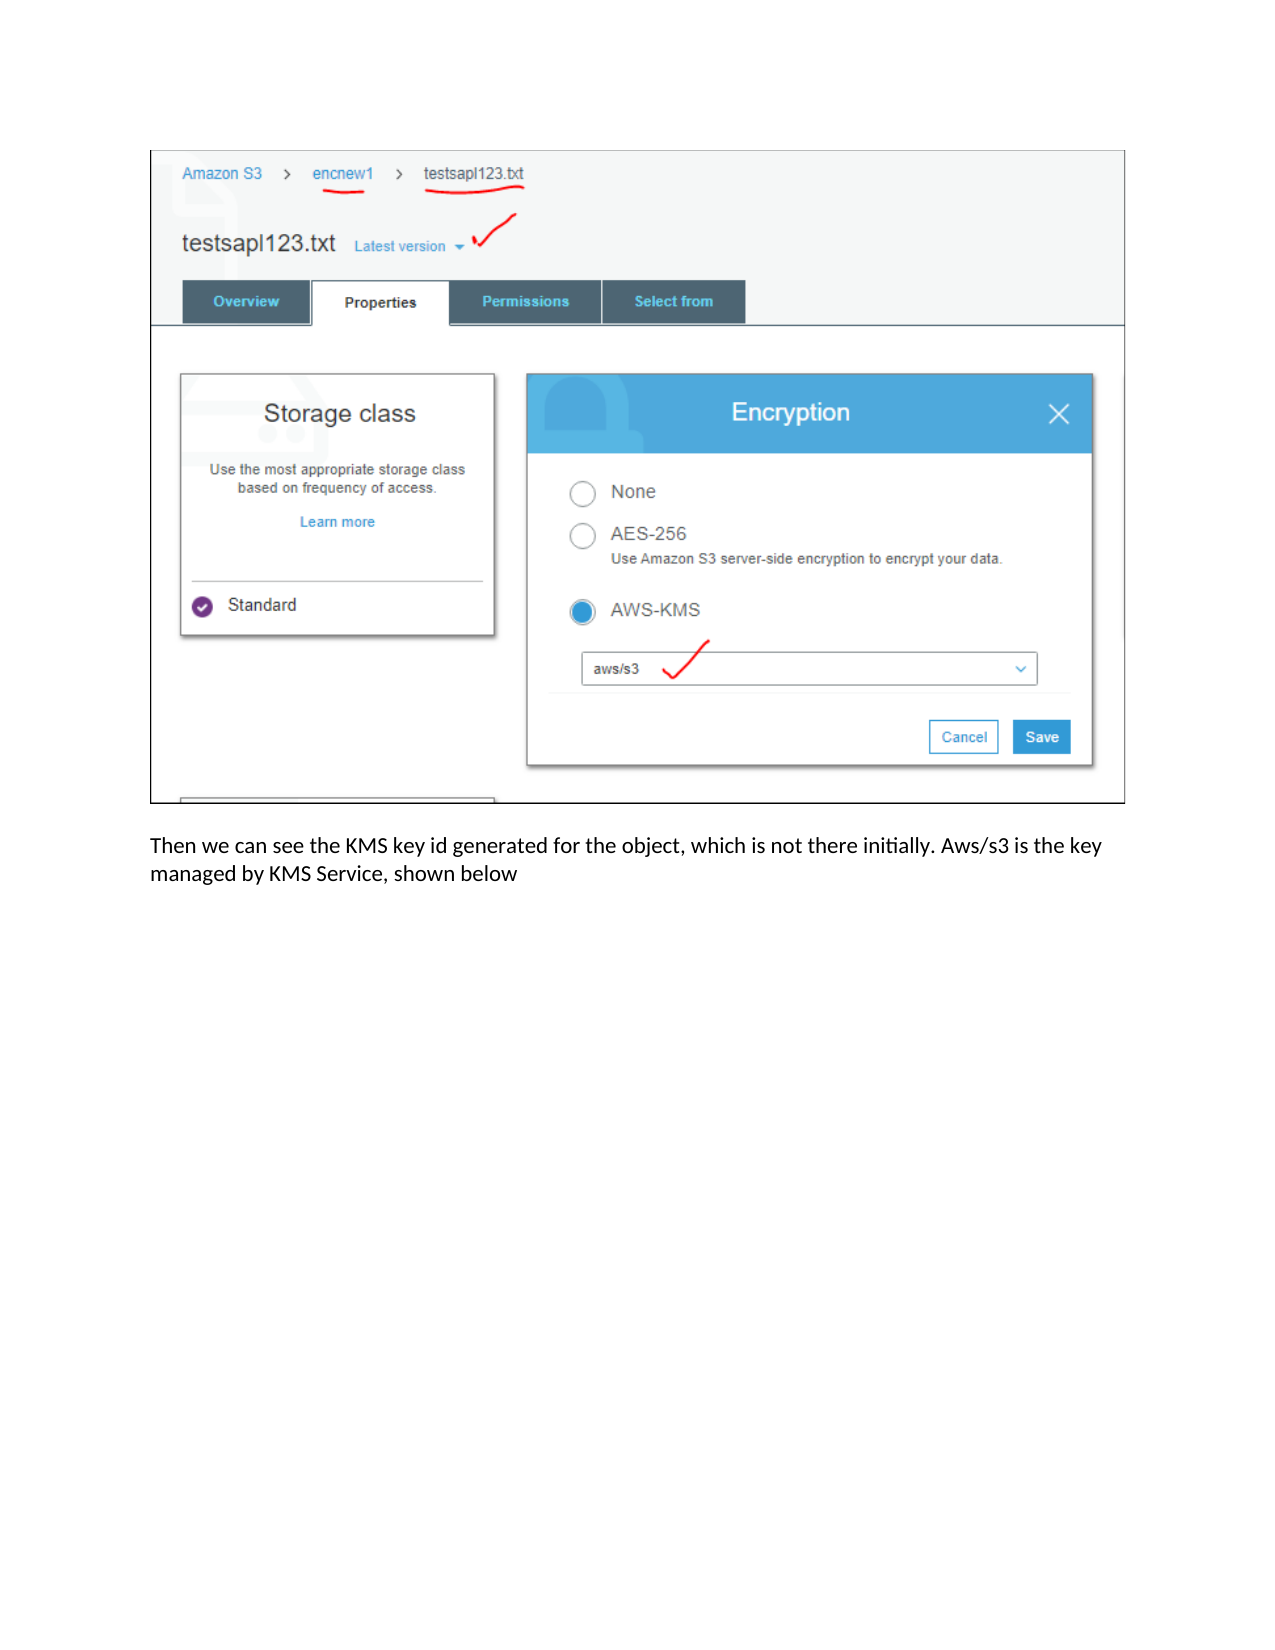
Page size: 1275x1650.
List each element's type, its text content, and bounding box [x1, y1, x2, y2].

picture [150, 150, 1125, 804]
text Then we can see the KMS key id generated for the object, which is not there initially. Aws/s3 is the key managed by KMS Service, shown below [150, 832, 1125, 888]
